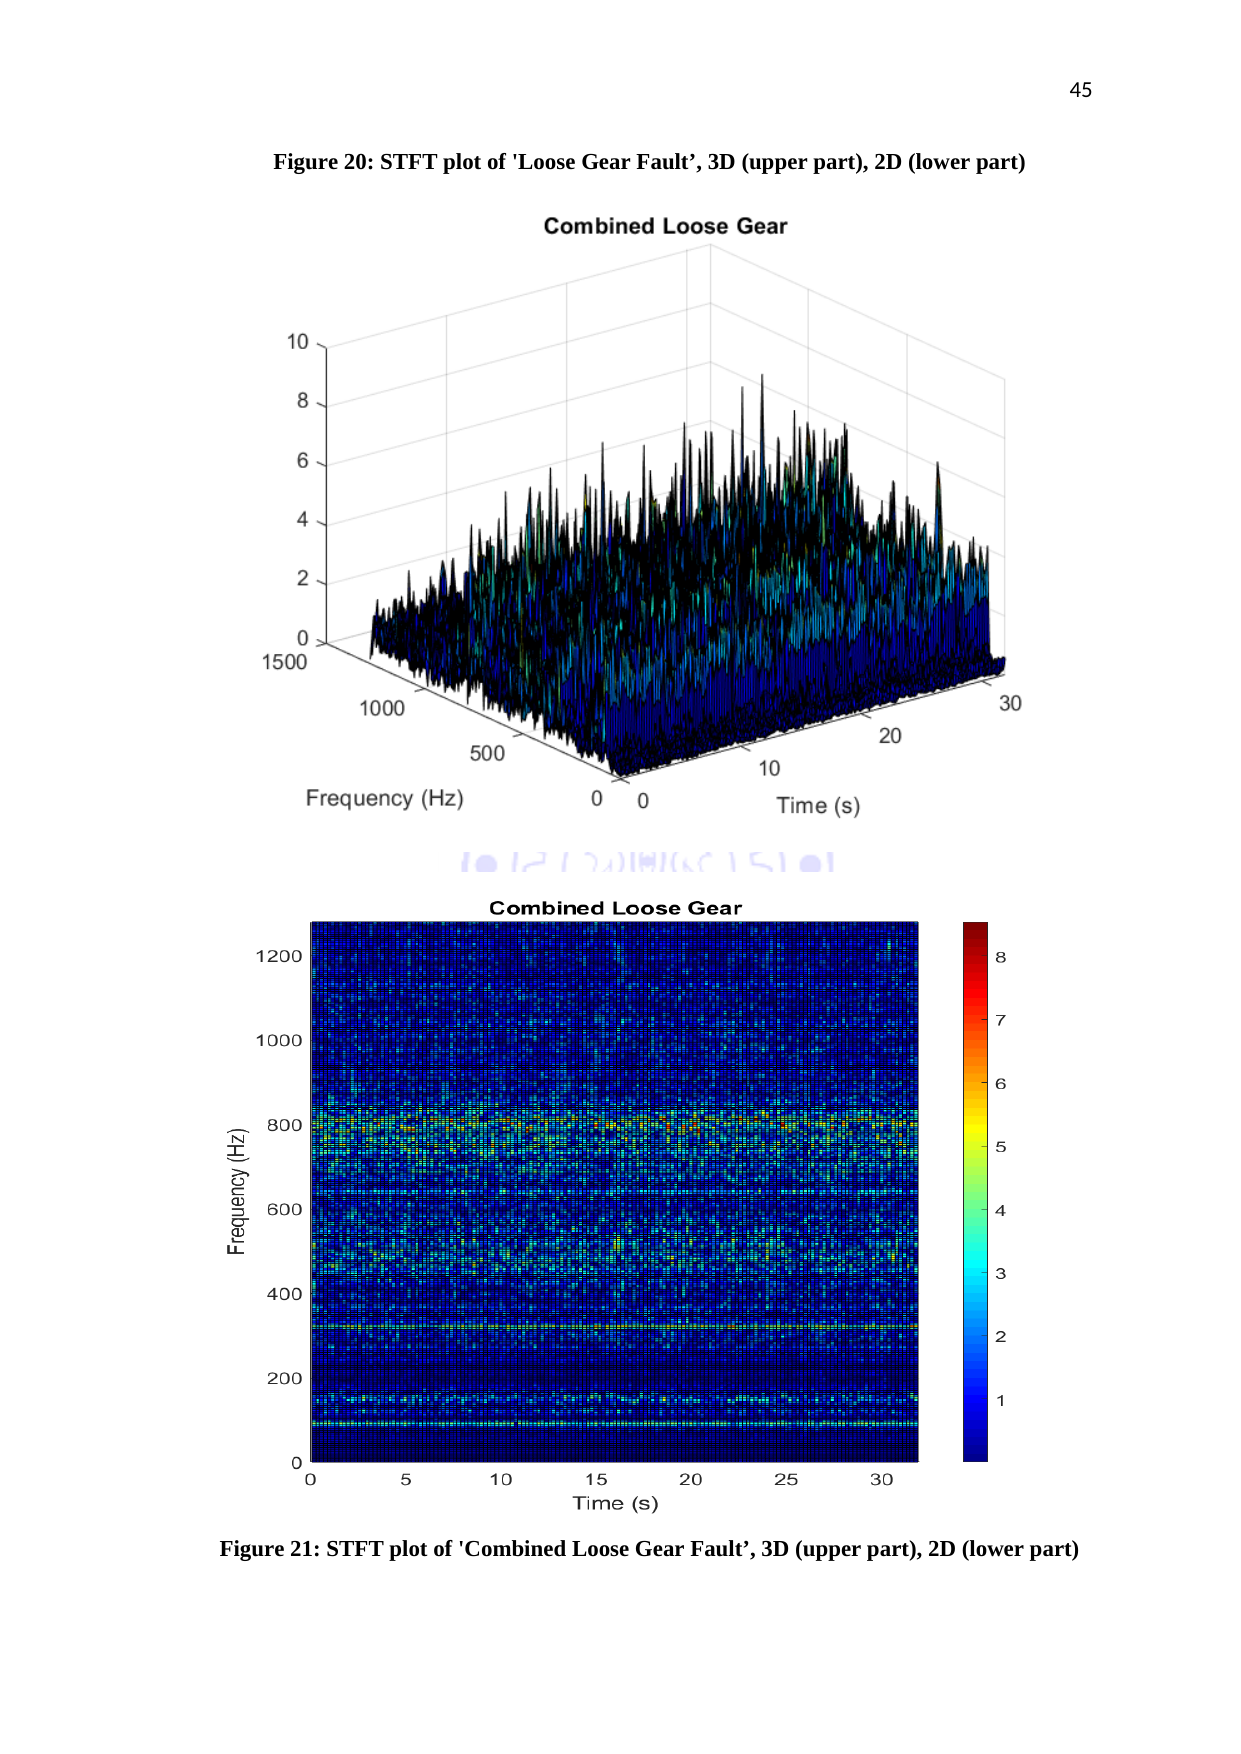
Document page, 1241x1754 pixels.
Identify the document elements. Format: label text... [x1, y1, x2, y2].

text Figure 19: STFT plot of 'Loose Gear Fault’, 3D (upper part), 2D (lower part) [207, 148, 1092, 174]
picture [207, 872, 1093, 1535]
picture [212, 195, 1088, 852]
text Figure 20: STFT plot of 'Combined Loose Gear Fault’, 3D (upper part), 2D (lower part) [207, 1535, 1092, 1561]
